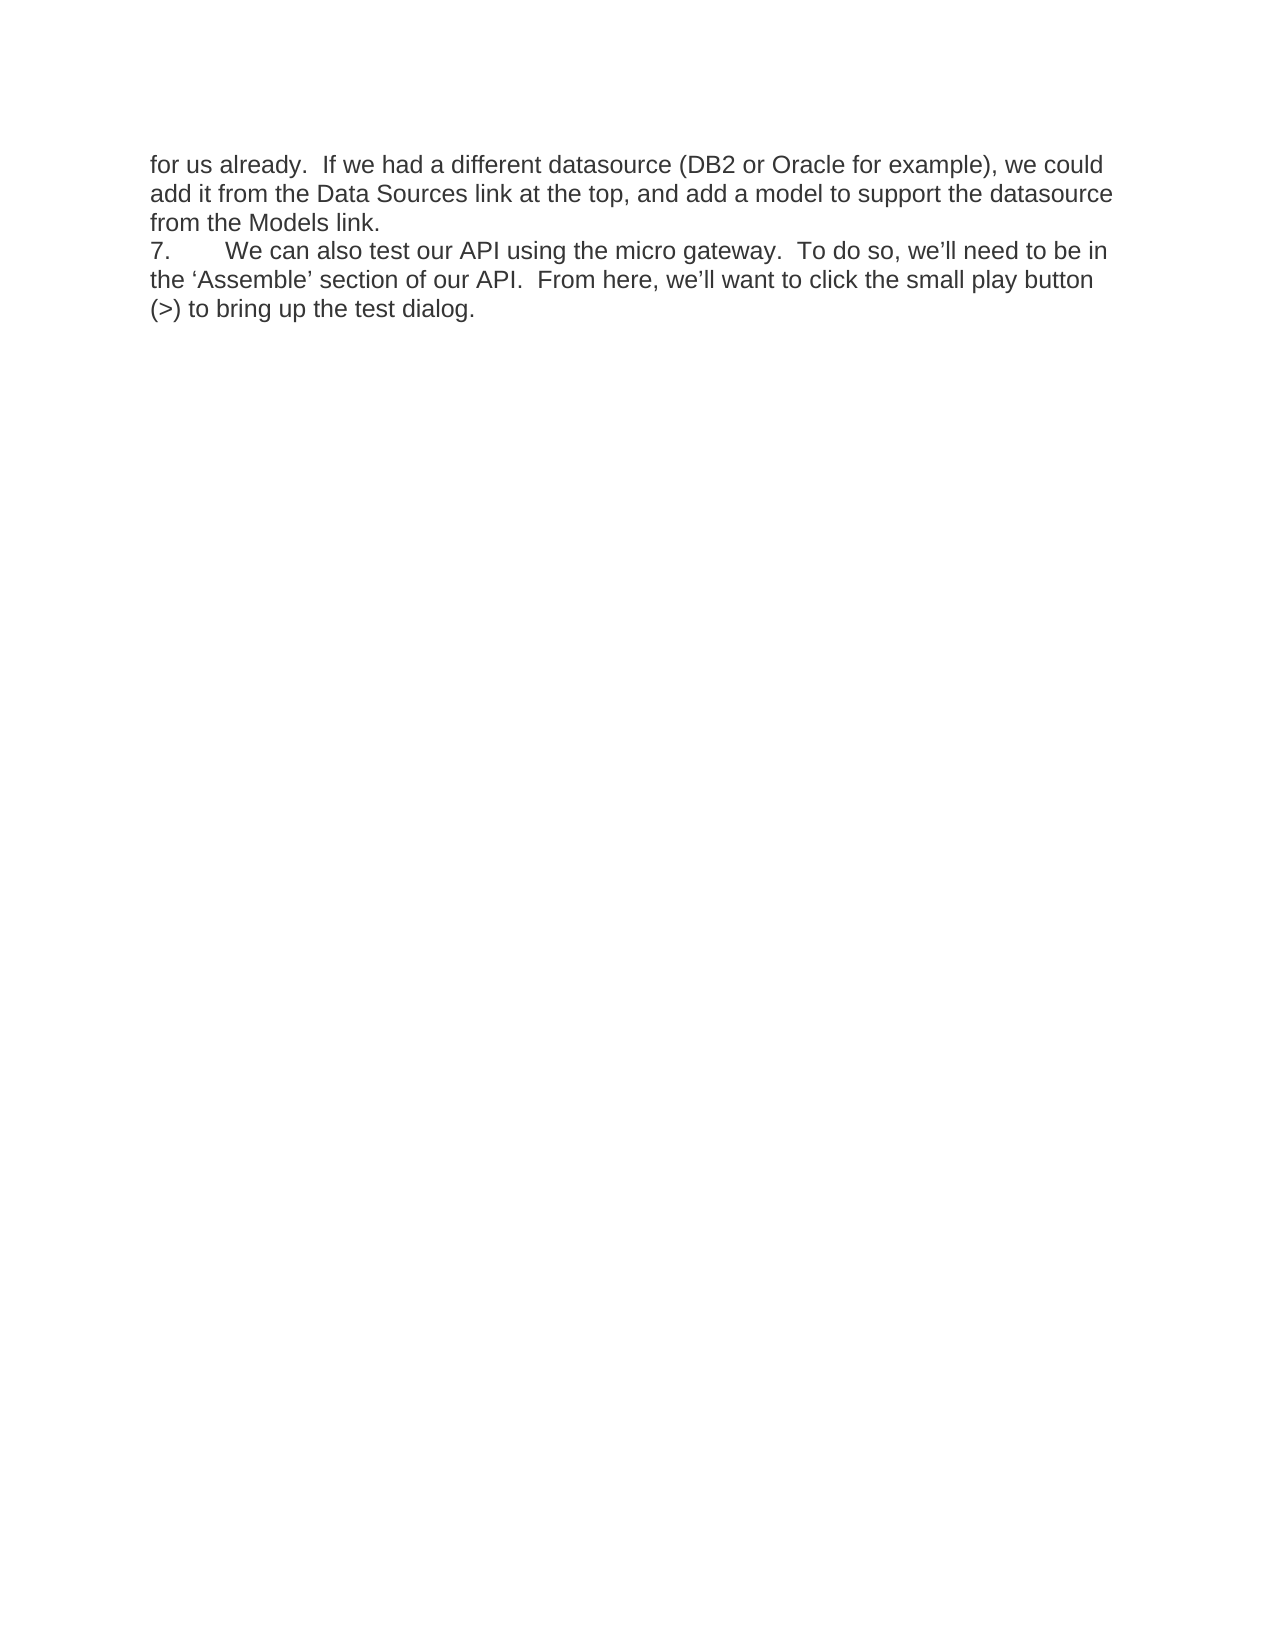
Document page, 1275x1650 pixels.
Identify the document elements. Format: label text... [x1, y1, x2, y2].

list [150, 150, 1125, 236]
list We can also test our API using the micro gateway. To do so, we’ll need to be in the ‘Assemble’ section of our API. From here, we’ll want to click the small play button (>) to bring up the test dialog. [150, 236, 1125, 322]
